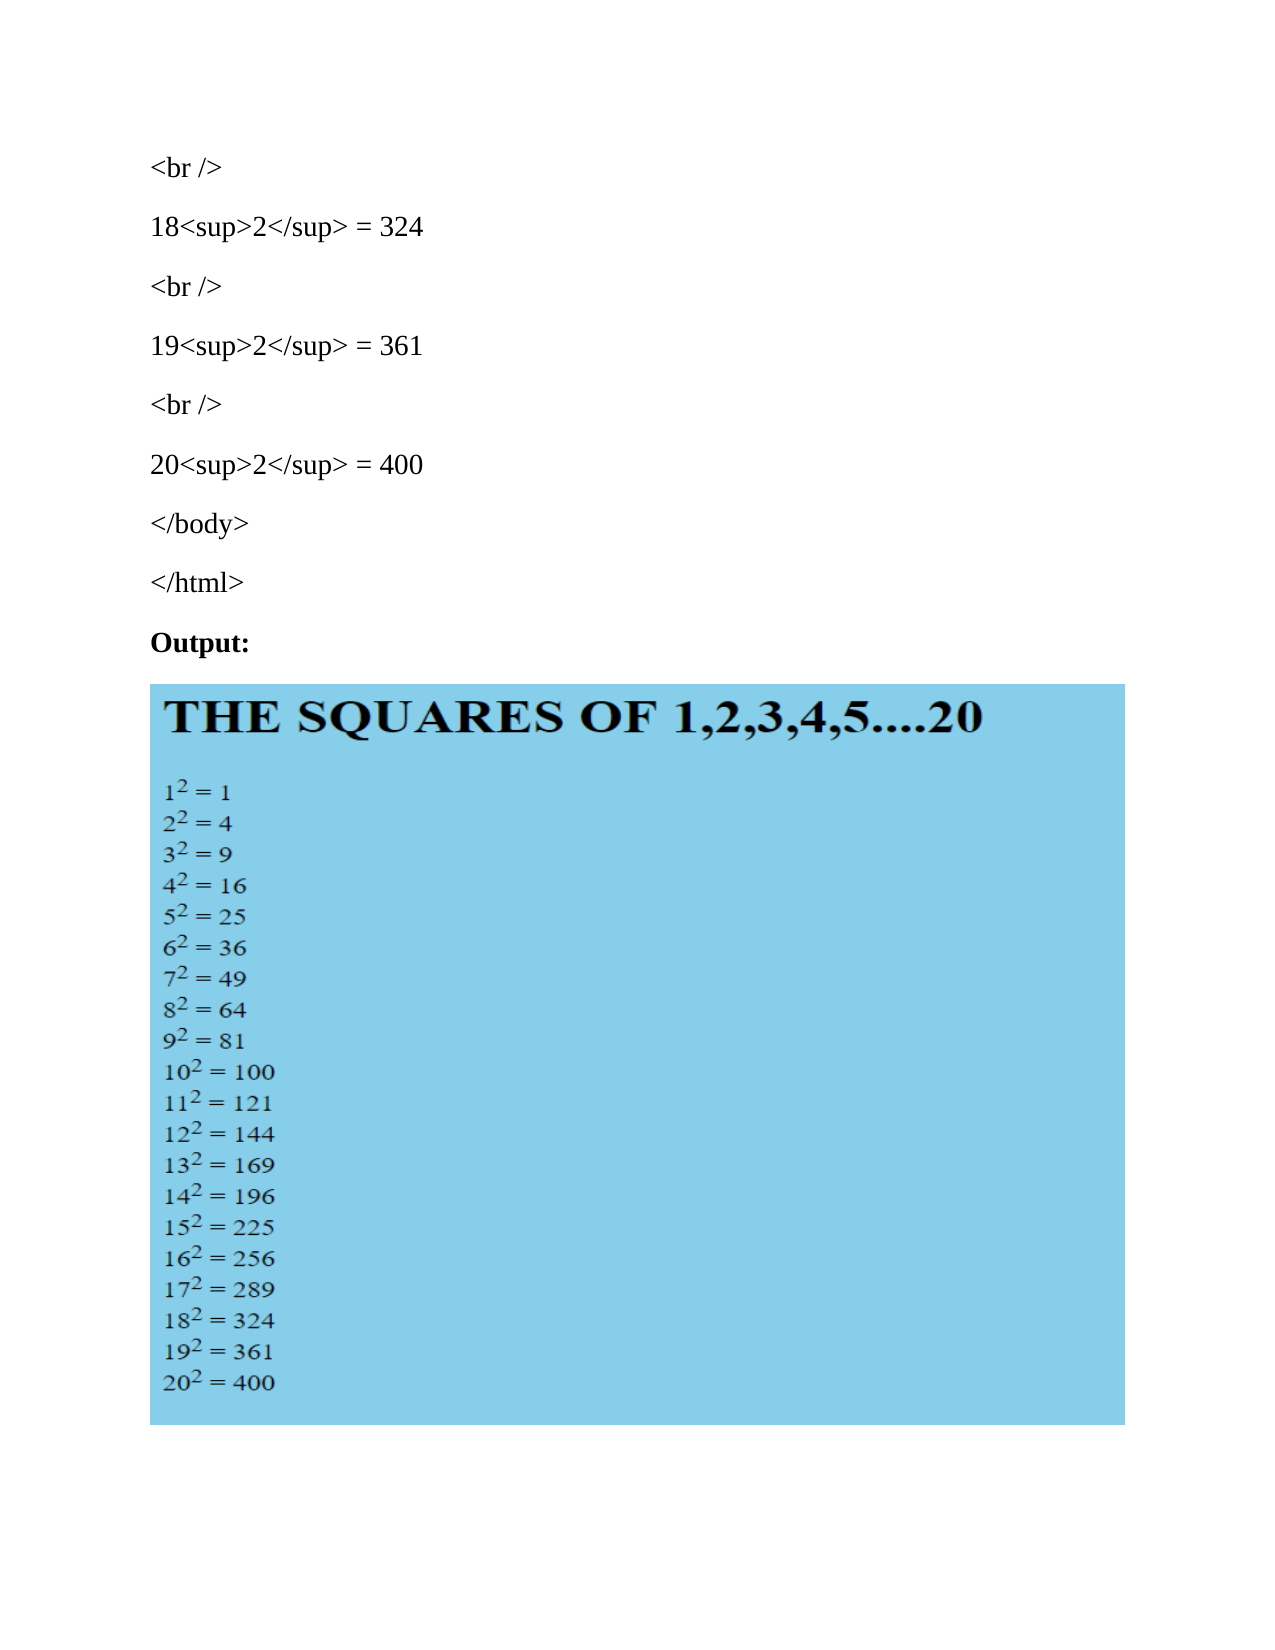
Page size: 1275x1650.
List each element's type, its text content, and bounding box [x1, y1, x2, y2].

text </html> [150, 566, 1125, 599]
text </body> [150, 506, 1125, 540]
text Output: [150, 625, 1125, 658]
text <br /> [150, 150, 1125, 183]
text 20<sup>2</sup> = 400 [150, 447, 1125, 480]
text <br /> [150, 387, 1125, 421]
text 18<sup>2</sup> = 324 [150, 209, 1125, 243]
picture [150, 684, 1126, 1425]
text 19<sup>2</sup> = 361 [150, 328, 1125, 362]
text <br /> [150, 269, 1125, 302]
